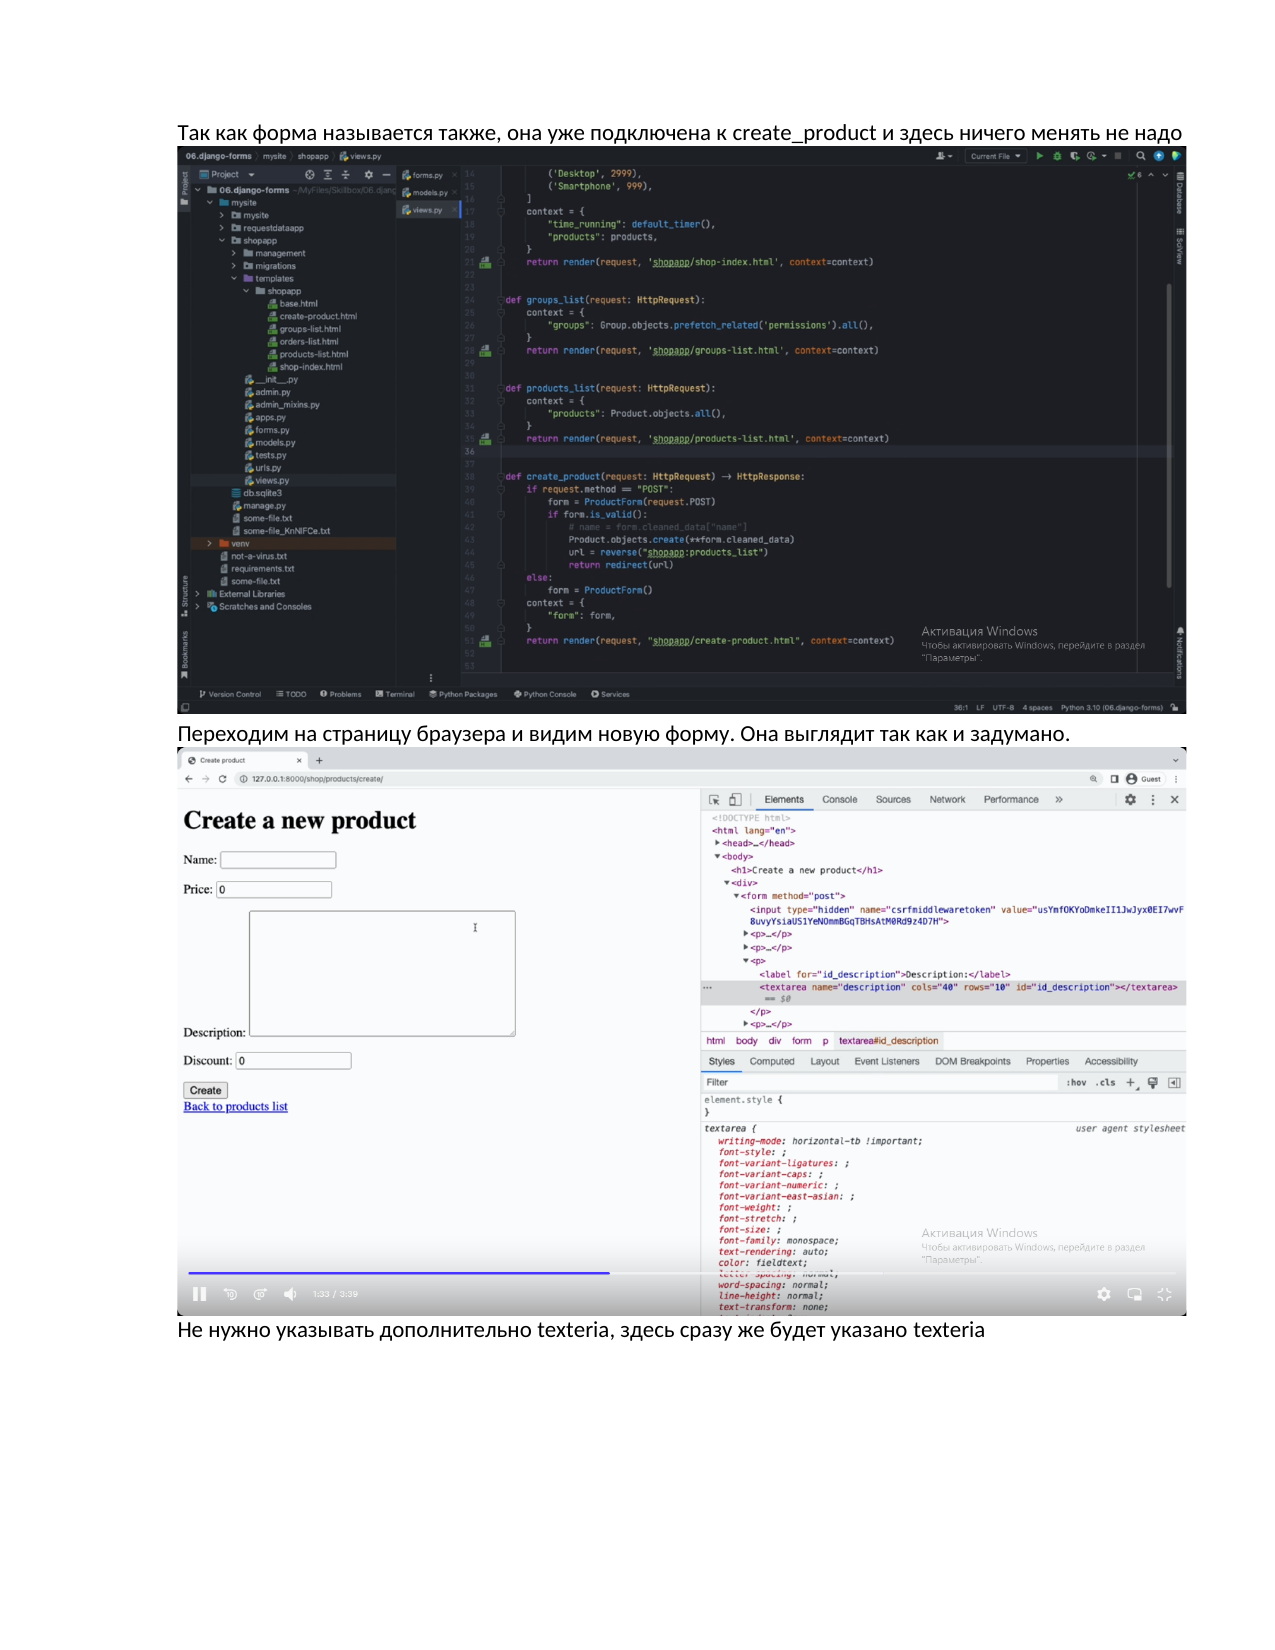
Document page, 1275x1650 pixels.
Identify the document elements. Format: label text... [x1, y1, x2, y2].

picture [177, 747, 1187, 1316]
text Так как форма называется также, она уже подключена к create_product и здесь ничего менять не надо [177, 118, 1186, 146]
text Переходим на страницу браузера и видим новую форму. Она выглядит так как и задумано.Не нужно указывать дополнительно texteria, здесь сразу же будет указано texteria потому, что в модели в поле description указано TextField и django на основе этого генерирует с учётом всех свойств [177, 719, 1186, 747]
picture [177, 146, 1187, 714]
text Переходим на страницу браузера и видим новую форму. Она выглядит так как и задумано.Не нужно указывать дополнительно texteria, здесь сразу же будет указано texteria потому, что в модели в поле description указано TextField и django на основе этого генерирует с учётом всех свойств [177, 1316, 1186, 1343]
